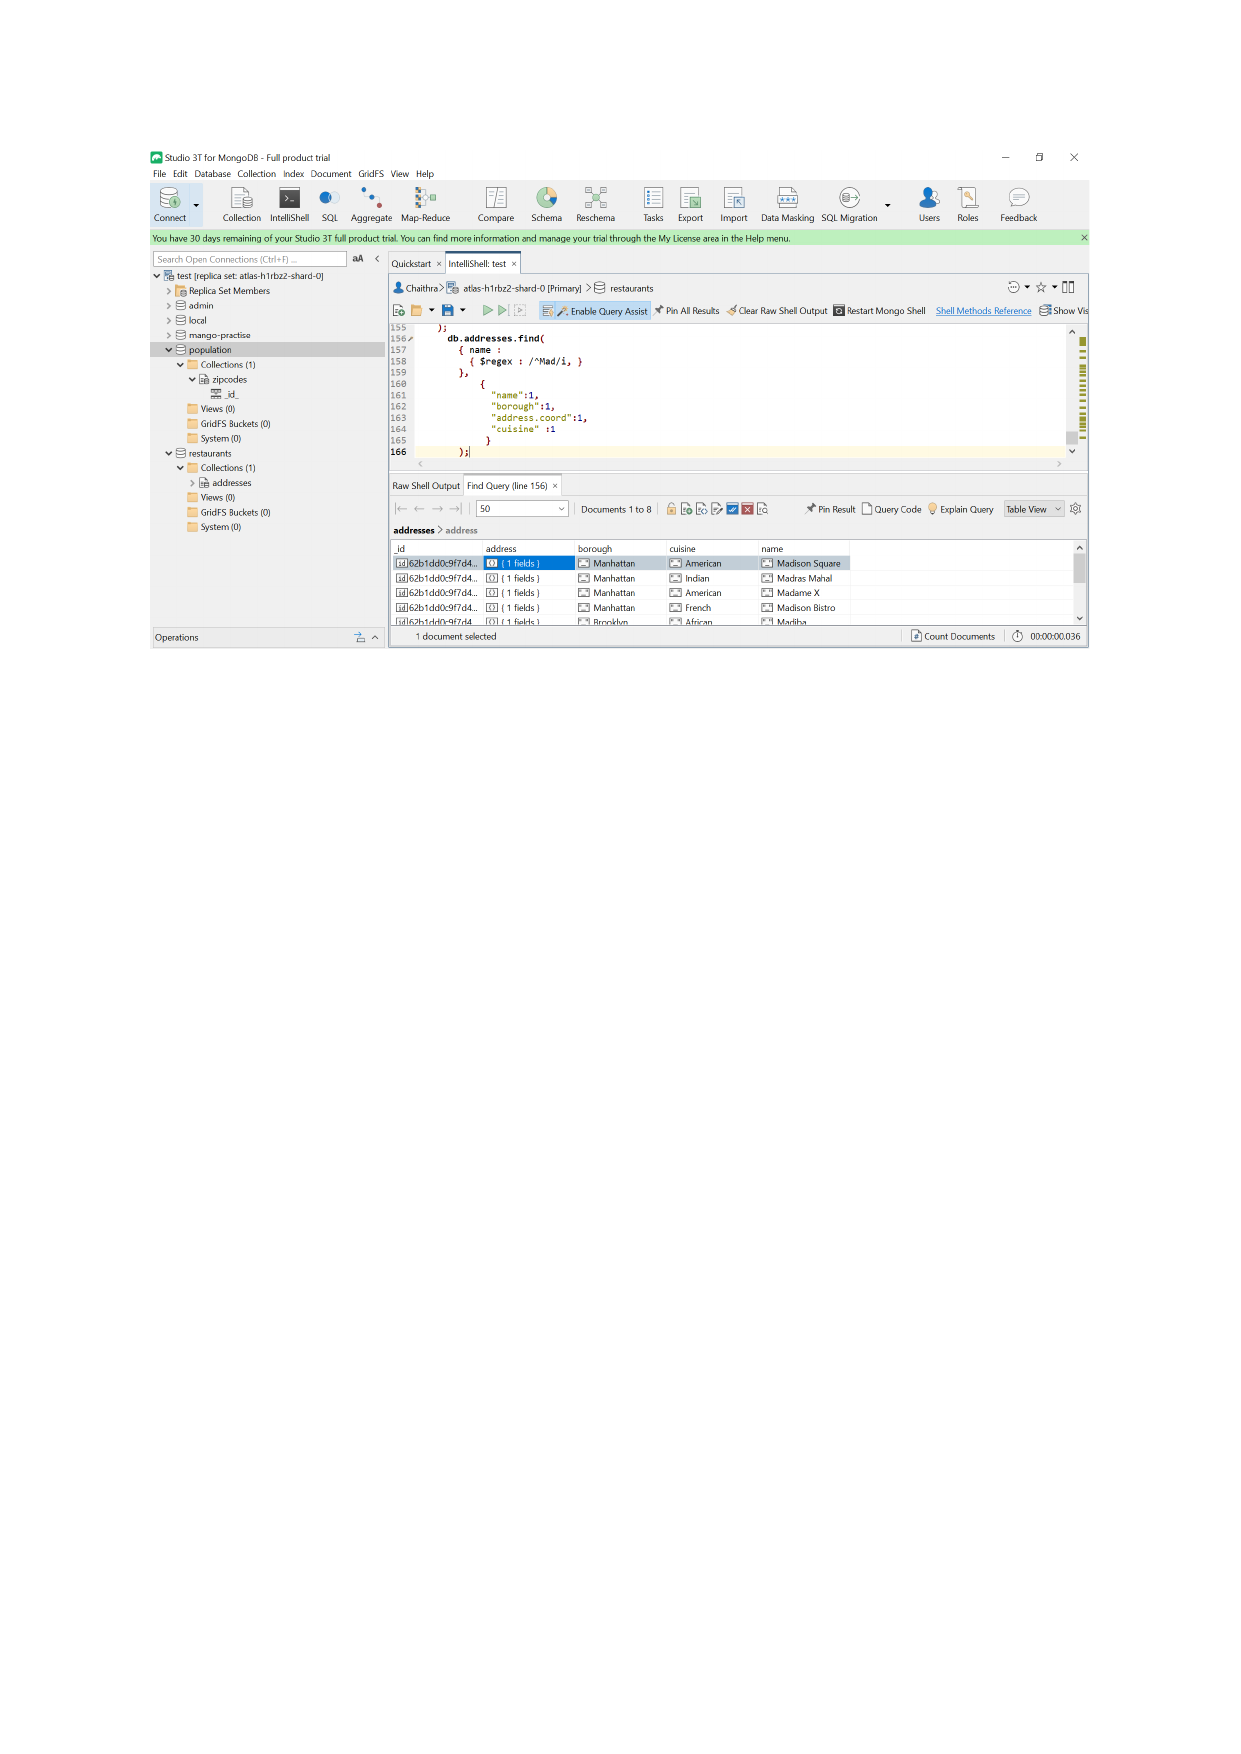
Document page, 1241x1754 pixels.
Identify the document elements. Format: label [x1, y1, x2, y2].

picture [150, 150, 1090, 649]
